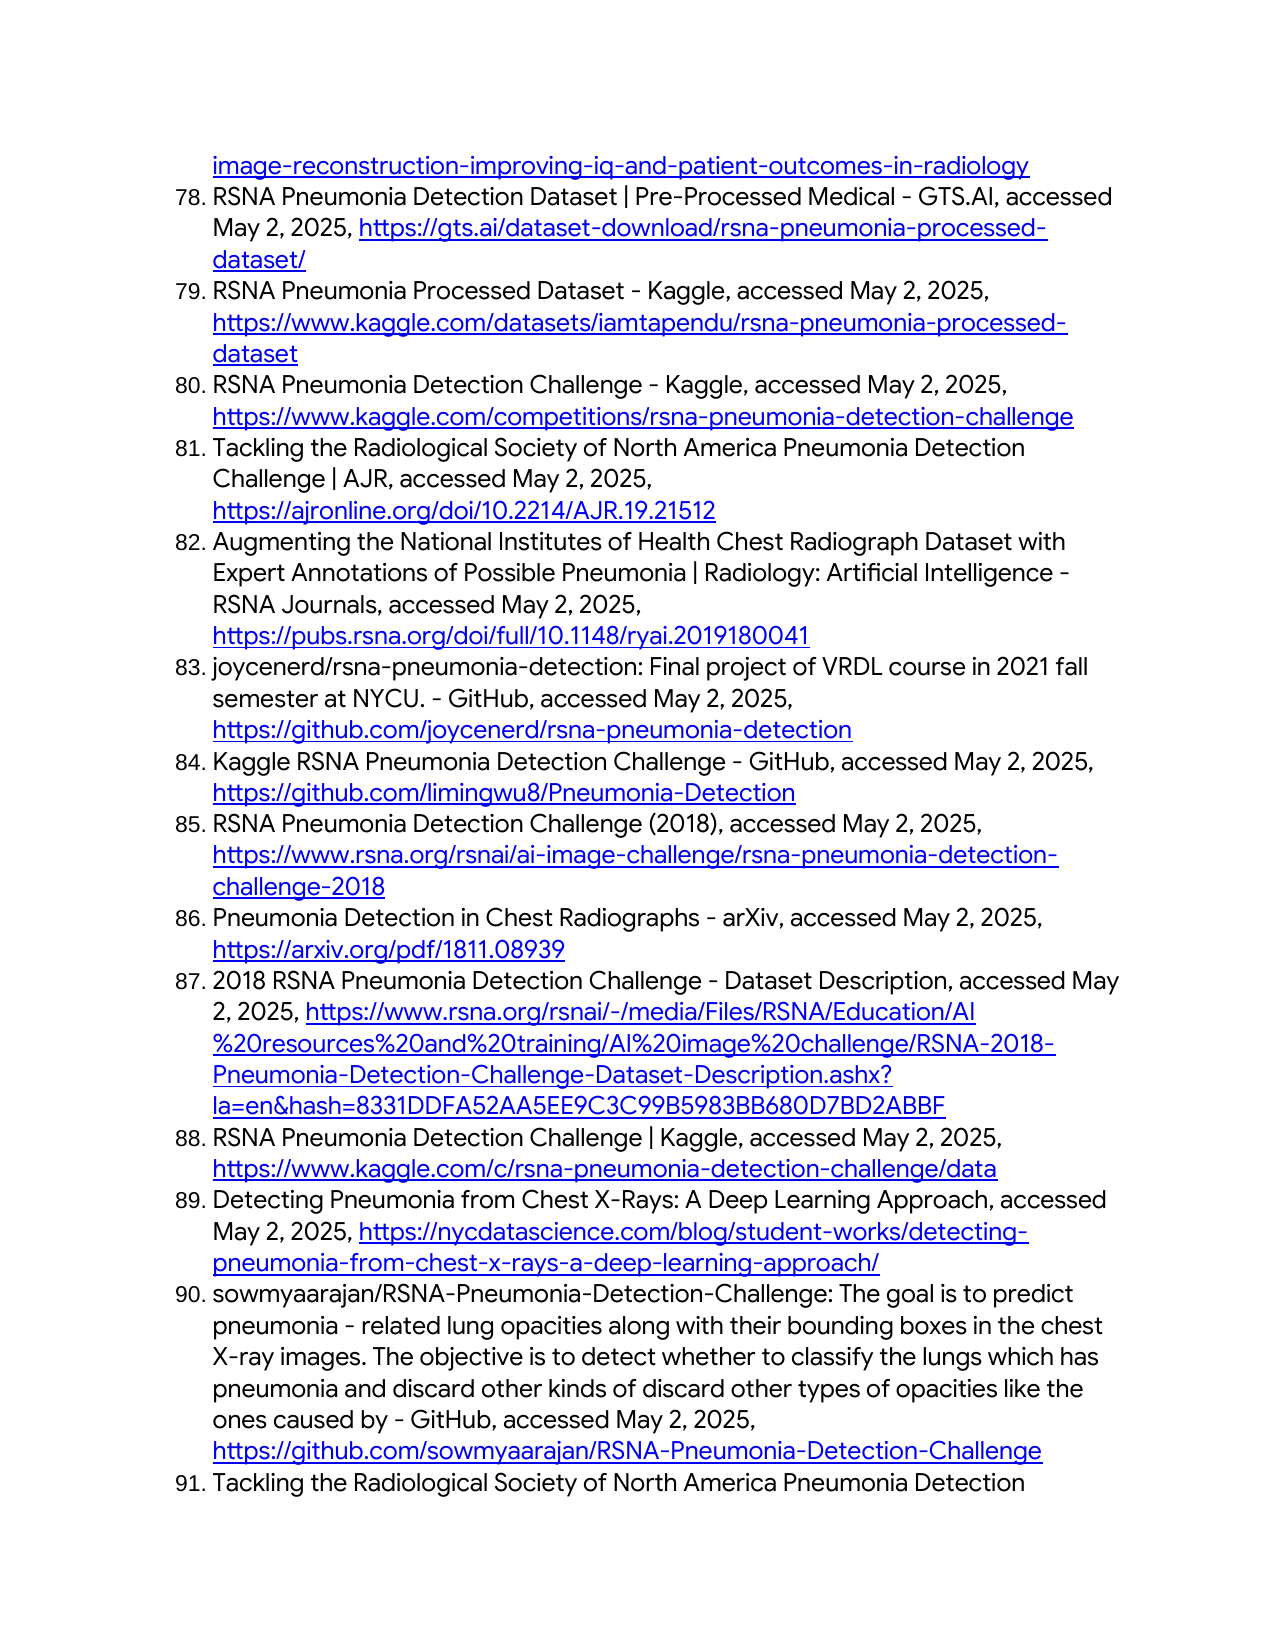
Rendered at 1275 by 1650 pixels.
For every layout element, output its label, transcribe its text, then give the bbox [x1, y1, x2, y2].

list RSNA Pneumonia Processed Dataset - Kaggle, accessed May 2, 2025, https://www.kaggle.com/datasets/iamtapendu/rsna-pneumonia-processed-dataset [175, 275, 1125, 369]
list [175, 1467, 1125, 1498]
list Tackling the Radiological Society of North America Pneumonia Detection Challenge | AJR, accessed May 2, 2025, https://ajronline.org/doi/10.2214/AJR.19.21512 [175, 432, 1125, 526]
list sowmyaarajan/RSNA-Pneumonia-Detection-Challenge: The goal is to predict pneumonia - related lung opacities along with their bounding boxes in the chest X-ray images. The objective is to detect whether to classify the lungs which has pneumonia and discard other kinds of discard other types of opacities like the ones caused by - GitHub, accessed May 2, 2025, https://github.com/sowmyaarajan/RSNA-Pneumonia-Detection-Challenge [175, 1279, 1125, 1467]
list Pneumonia Detection in Chest Radiographs - arXiv, accessed May 2, 2025, https://arxiv.org/pdf/1811.08939 [175, 902, 1125, 965]
list Detecting Pneumonia from Chest X-Rays: A Deep Learning Approach, accessed May 2, 2025, https://nycdatascience.com/blog/student-works/detecting-pneumonia-from-chest-x-rays-a-deep-learning-approach/ [175, 1185, 1125, 1279]
list Augmenting the National Institutes of Health Chest Radiograph Dataset with Expert Annotations of Possible Pneumonia | Radiology: Artificial Intelligence - RSNA Journals, accessed May 2, 2025, https://pubs.rsna.org/doi/full/10.1148/ryai.2019180041 [175, 526, 1125, 652]
list RSNA Pneumonia Detection Dataset | Pre-Processed Medical - GTS.AI, accessed May 2, 2025, https://gts.ai/dataset-download/rsna-pneumonia-processed-dataset/ [175, 181, 1125, 275]
list joycenerd/rsna-pneumonia-detection: Final project of VRDL course in 2021 fall semester at NYCU. - GitHub, accessed May 2, 2025, https://github.com/joycenerd/rsna-pneumonia-detection [175, 652, 1125, 746]
list RSNA Pneumonia Detection Challenge | Kaggle, accessed May 2, 2025, https://www.kaggle.com/c/rsna-pneumonia-detection-challenge/data [175, 1122, 1125, 1185]
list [175, 150, 1125, 181]
list Kaggle RSNA Pneumonia Detection Challenge - GitHub, accessed May 2, 2025, https://github.com/limingwu8/Pneumonia-Detection [175, 746, 1125, 808]
list RSNA Pneumonia Detection Challenge - Kaggle, accessed May 2, 2025, https://www.kaggle.com/competitions/rsna-pneumonia-detection-challenge [175, 369, 1125, 432]
list RSNA Pneumonia Detection Challenge (2018), accessed May 2, 2025, https://www.rsna.org/rsnai/ai-image-challenge/rsna-pneumonia-detection-challenge-2018 [175, 808, 1125, 902]
list 2018 RSNA Pneumonia Detection Challenge - Dataset Description, accessed May 2, 2025, https://www.rsna.org/rsnai/-/media/Files/RSNA/Education/AI%20resources%20and%20training/AI%20image%20challenge/RSNA-2018-Pneumonia-Detection-Challenge-Dataset-Description.ashx?la=en&hash=8331DDFA52AA5EE9C3C99B5983BB680D7BD2ABBF [175, 965, 1125, 1122]
